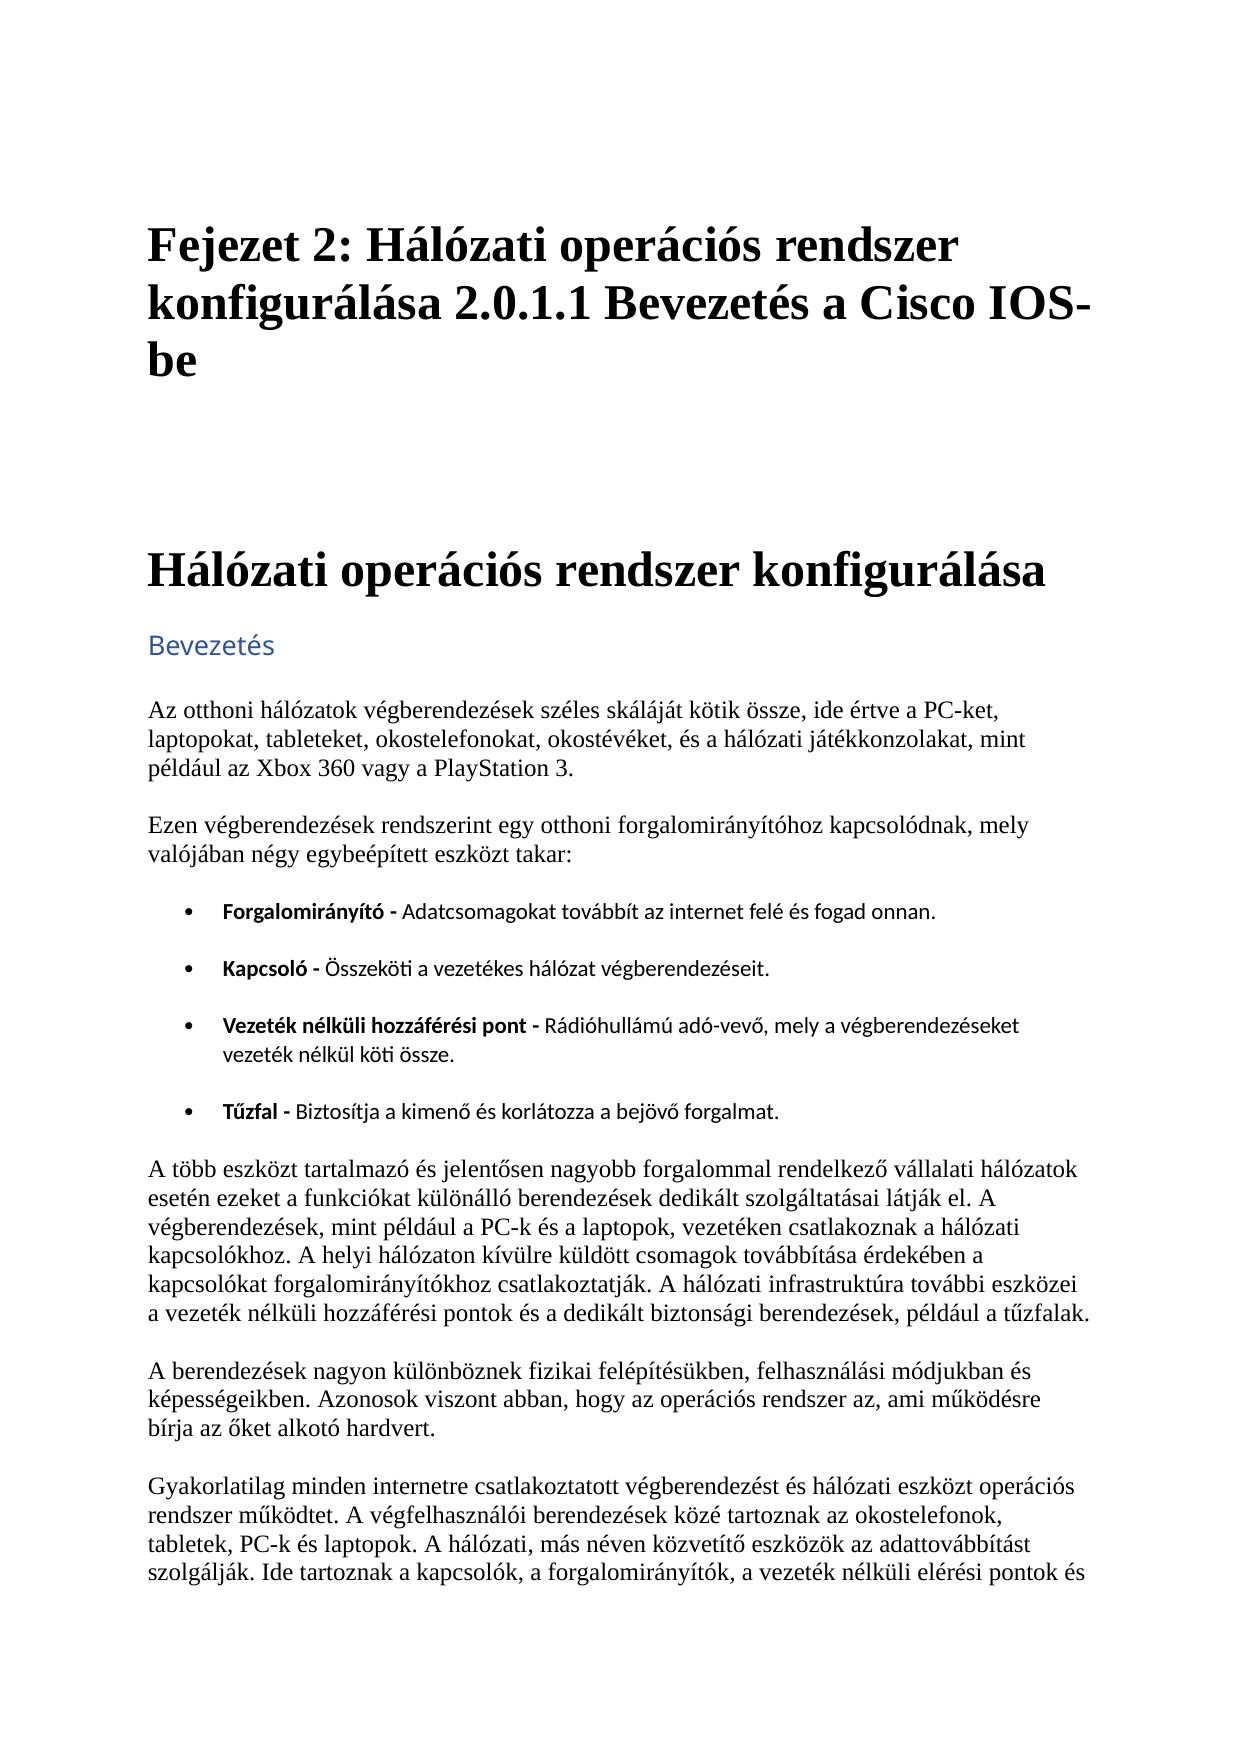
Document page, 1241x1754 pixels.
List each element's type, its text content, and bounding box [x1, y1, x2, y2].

text A berendezések nagyon különböznek fizikai felépítésükben, felhasználási módjukban és képességeikben. Azonosok viszont abban, hogy az operációs rendszer az, ami működésre bírja az őket alkotó hardvert. [148, 1356, 1093, 1442]
list Kapcsoló - Összeköti a vezetékes hálózat végberendezéseit. [185, 954, 1093, 982]
subtitle Bevezetés [148, 626, 1093, 663]
text Az otthoni hálózatok végberendezések széles skáláját kötik össze, ide értve a PC-ket, laptopokat, tableteket, okostelefonokat, okostévéket, és a hálózati játékkonzolakat, mint például az Xbox 360 vagy a PlayStation 3. [148, 695, 1093, 781]
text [148, 1471, 1093, 1586]
subtitle Hálózati operációs rendszer konfigurálása [148, 539, 1093, 597]
text Ezen végberendezések rendszerint egy otthoni forgalomirányítóhoz kapcsolódnak, mely valójában négy egybeépített eszközt takar: [148, 811, 1093, 868]
list Vezeték nélküli hozzáférési pont - Rádióhullámú adó-vevő, mely a végberendezéseket vezeték nélkül köti össze. [185, 1012, 1093, 1068]
list Tűzfal - Biztosítja a kimenő és korlátozza a bejövő forgalmat. [185, 1097, 1093, 1125]
list Forgalomirányító - Adatcsomagokat továbbít az internet felé és fogad onnan. [185, 897, 1093, 925]
subtitle Fejezet 2: Hálózati operációs rendszer konfigurálása 2.0.1.1 Bevezetés a Cisco IOS-be [148, 215, 1093, 388]
text A több eszközt tartalmazó és jelentősen nagyobb forgalommal rendelkező vállalati hálózatok esetén ezeket a funkciókat különálló berendezések dedikált szolgáltatásai látják el. A végberendezések, mint például a PC-k és a laptopok, vezetéken csatlakoznak a hálózati kapcsolókhoz. A helyi hálózaton kívülre küldött csomagok továbbítása érdekében a kapcsolókat forgalomirányítókhoz csatlakoztatják. A hálózati infrastruktúra további eszközei a vezeték nélküli hozzáférési pontok és a dedikált biztonsági berendezések, például a tűzfalak. [148, 1154, 1093, 1327]
